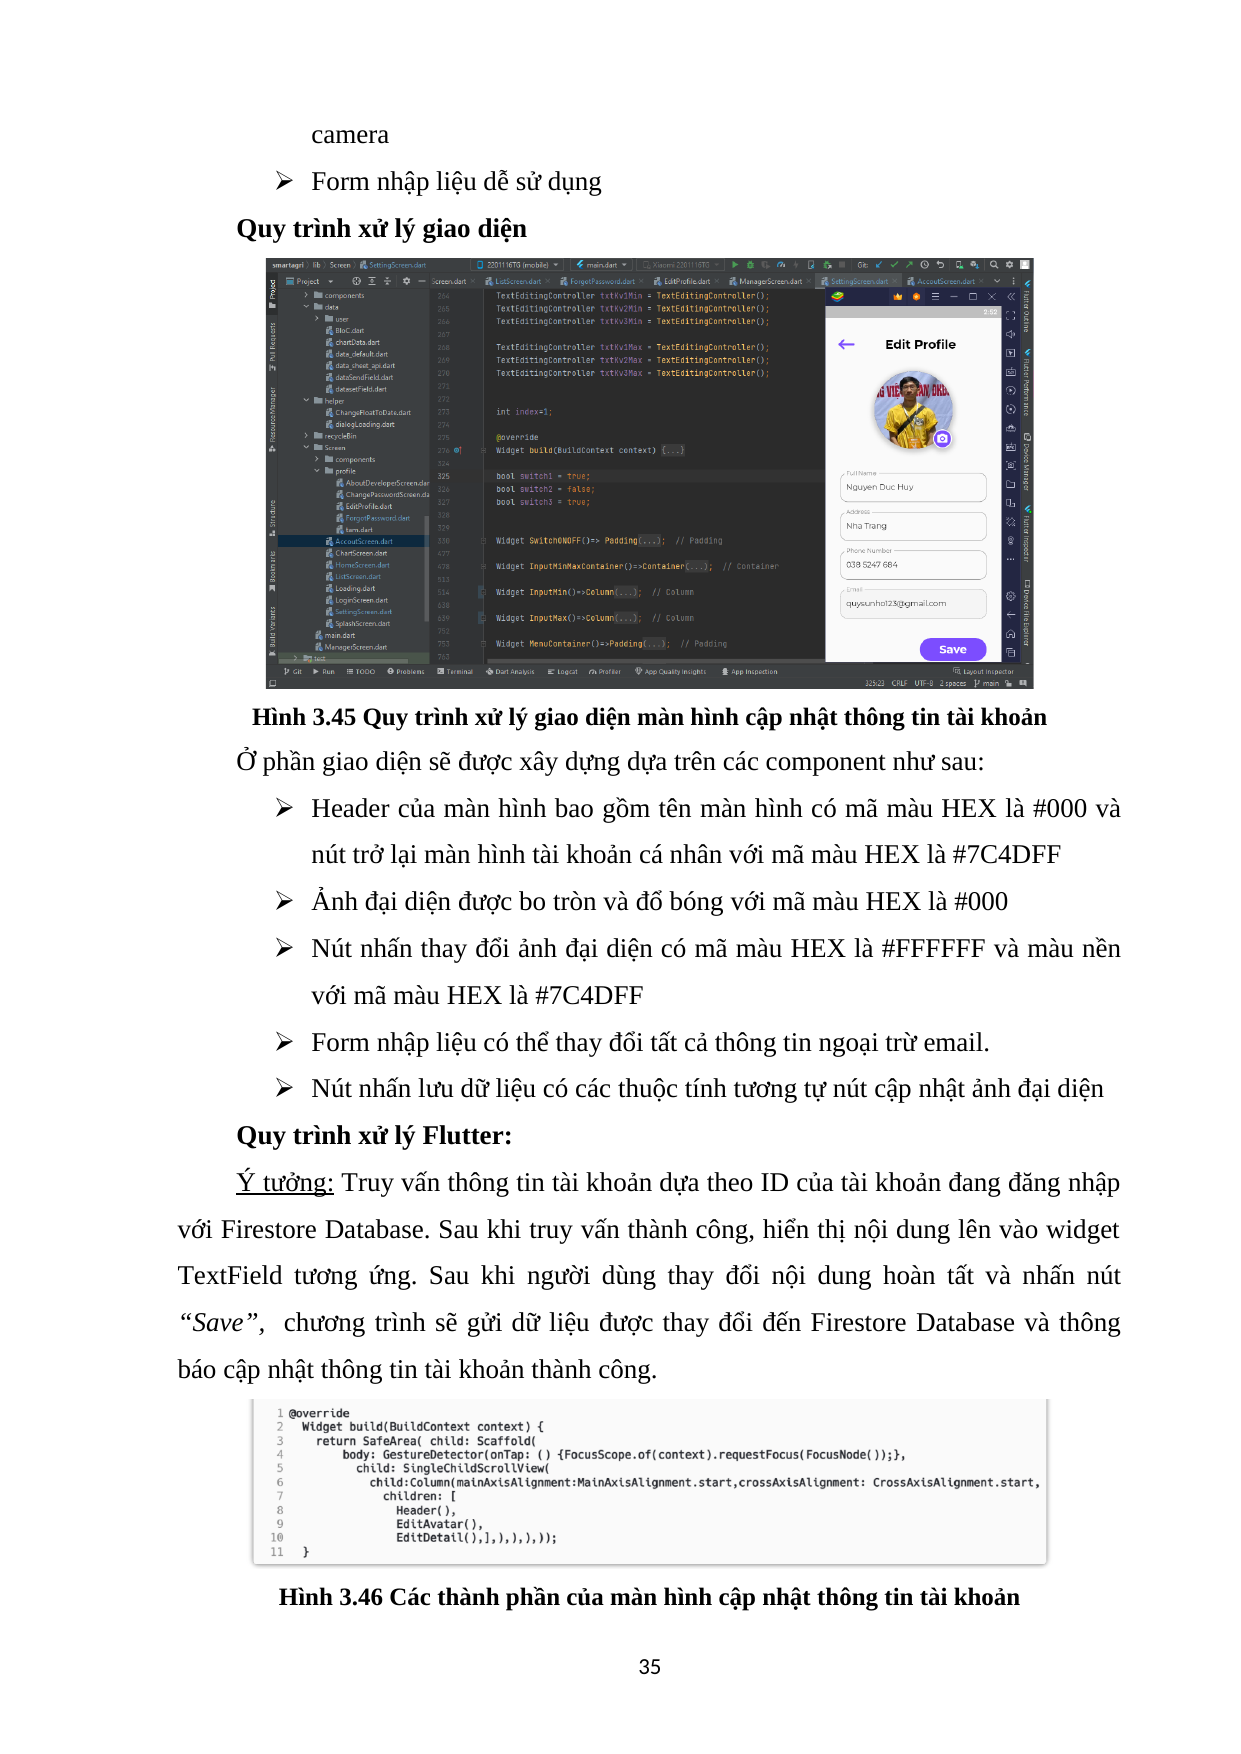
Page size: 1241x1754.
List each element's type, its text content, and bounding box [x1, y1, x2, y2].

list Nút nhấn lưu dữ liệu có các thuộc tính tương tự nút cập nhật ảnh đại diện [274, 1072, 1122, 1104]
text Quy trình xử lý Flutter: [177, 1119, 1122, 1151]
list Form nhập liệu có thể thay đổi tất cả thông tin ngoại trừ email. [274, 1026, 1122, 1057]
list Form nhập liệu dễ sử dụng [274, 165, 1122, 196]
text Ở phần giao diện sẽ được xây dựng dựa trên các component như sau: [177, 745, 1122, 776]
list Header của màn hình bao gồm tên màn hình có mã màu HEX là #000 và nút trở lại màn hình tài khoản cá nhân với mã màu HEX là #7C4DFF [274, 792, 1122, 870]
picture [265, 258, 1034, 689]
text Quy trình xử lý giao diện [177, 212, 1122, 243]
list Nút nhấn thay đổi ảnh đại diện có mã màu HEX là #FFFFFF và màu nền với mã màu HEX là #7C4DFF [274, 932, 1122, 1010]
list Ảnh đại diện được bo tròn và đổ bóng với mã màu HEX là #000 [274, 885, 1122, 917]
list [274, 118, 1122, 149]
picture [245, 1399, 1054, 1569]
text Ý tưởng: Truy vấn thông tin tài khoản dựa theo ID của tài khoản đang đăng nhập với Firestore Database. Sau khi truy vấn thành công, hiển thị nội dung lên vào widget TextField tương ứng. Sau khi người dùng thay đổi nội dung hoàn tất và nhấn nút “Save”, chương trình sẽ gửi dữ liệu được thay đổi đến Firestore Database và thông báo cập nhật thông tin tài khoản thành công. [177, 1166, 1122, 1384]
